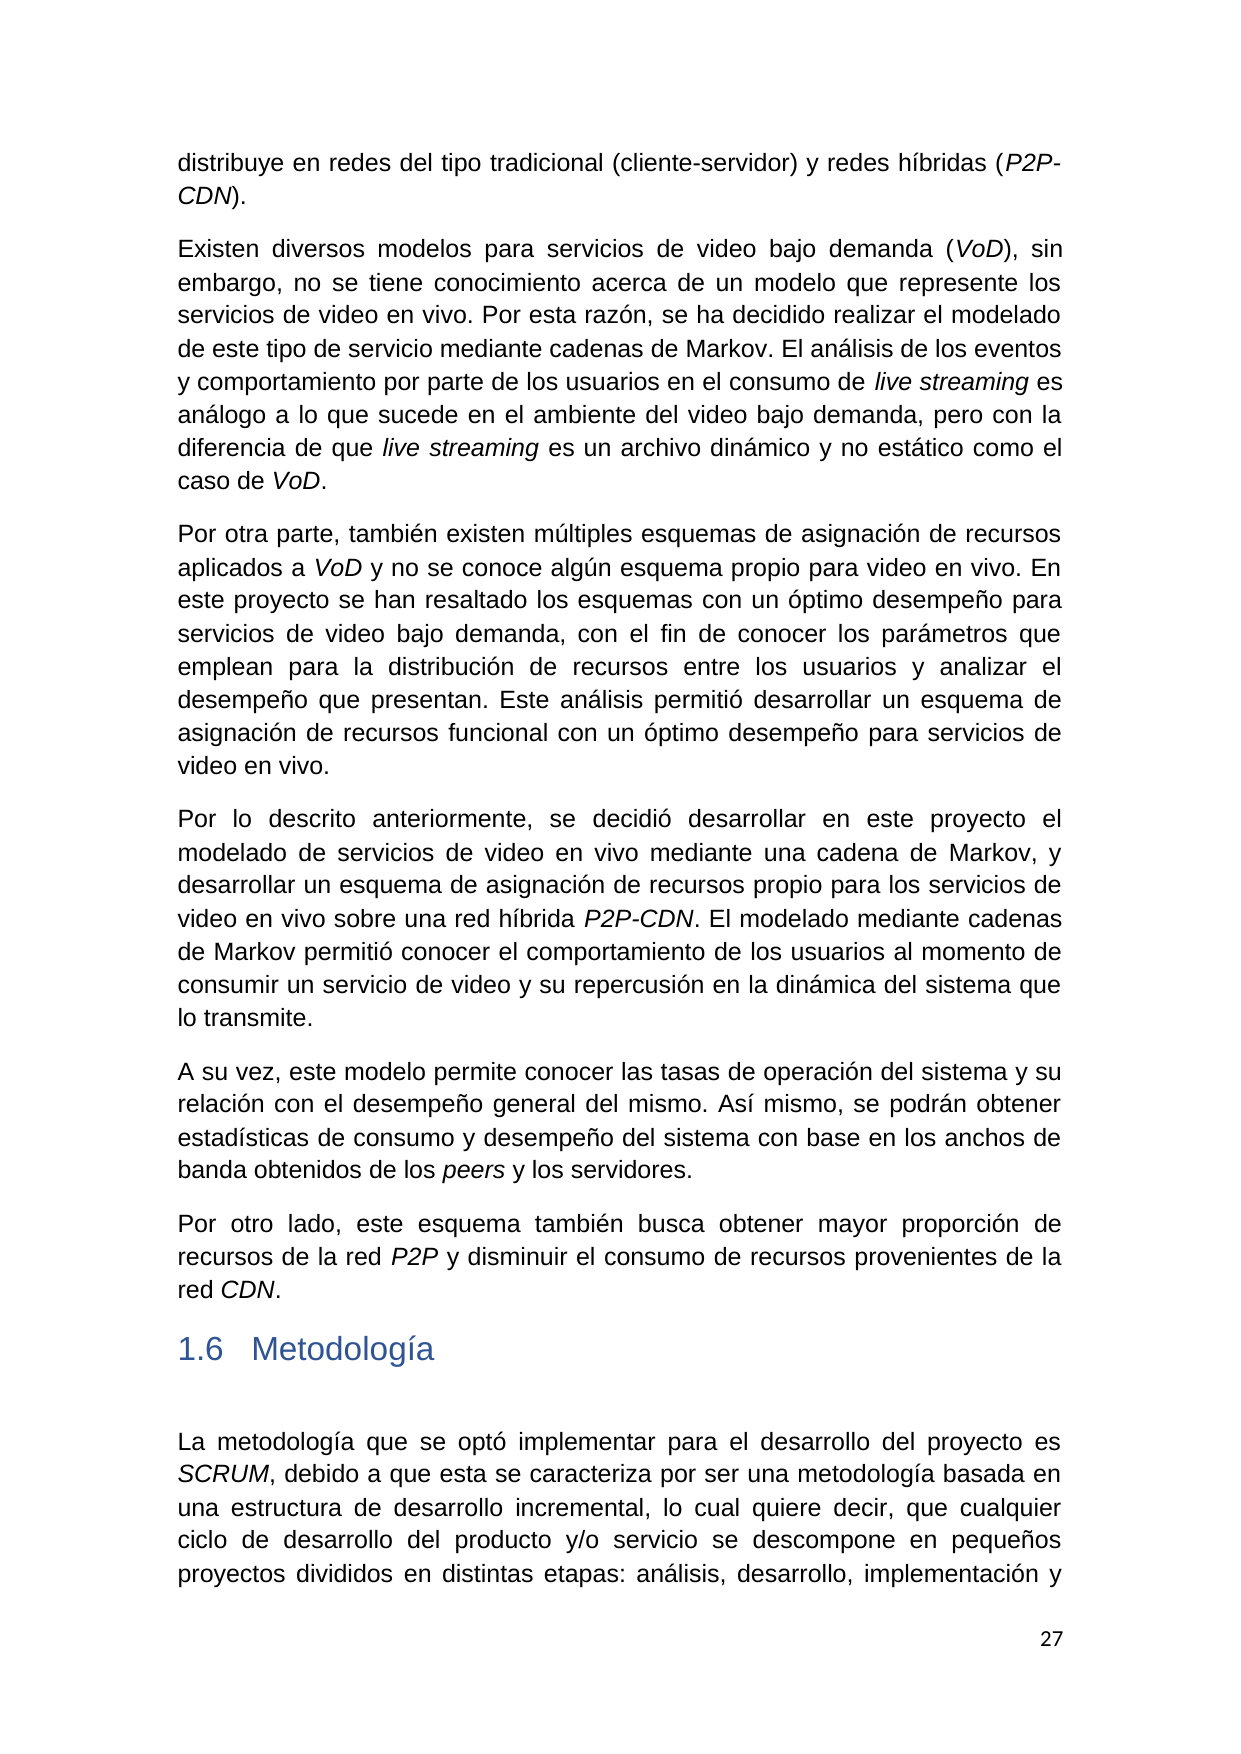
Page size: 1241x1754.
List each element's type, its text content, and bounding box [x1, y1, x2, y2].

text Por lo descrito anteriormente, se decidió desarrollar en este proyecto el modelado de servicios de video en vivo mediante una cadena de Markov, y desarrollar un esquema de asignación de recursos propio para los servicios de video en vivo sobre una red híbrida P2P-CDN. El modelado mediante cadenas de Markov permitió conocer el comportamiento de los usuarios al momento de consumir un servicio de video y su repercusión en la dinámica del sistema que lo transmite. [177, 804, 1063, 1031]
text A su vez, este modelo permite conocer las tasas de operación del sistema y su relación con el desempeño general del mismo. Así mismo, se podrán obtener estadísticas de consumo y desempeño del sistema con base en los anchos de banda obtenidos de los peers y los servidores. [177, 1056, 1063, 1184]
text Por otro lado, este esquema también busca obtener mayor proporción de recursos de la red P2P y disminuir el consumo de recursos provenientes de la red CDN. [177, 1209, 1063, 1304]
subtitle 1.6 Metodología [177, 1329, 1063, 1368]
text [177, 148, 1063, 209]
text Por otra parte, también existen múltiples esquemas de asignación de recursos aplicados a VoD y no se conoce algún esquema propio para video en vivo. En este proyecto se han resaltado los esquemas con un óptimo desempeño para servicios de video bajo demanda, con el fin de conocer los parámetros que emplean para la distribución de recursos entre los usuarios y analizar el desempeño que presentan. Este análisis permitió desarrollar un esquema de asignación de recursos funcional con un óptimo desempeño para servicios de video en vivo. [177, 519, 1063, 779]
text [177, 1426, 1063, 1587]
text Existen diversos modelos para servicios de video bajo demanda (VoD), sin embargo, no se tiene conocimiento acerca de un modelo que represente los servicios de video en vivo. Por esta razón, se ha decidido realizar el modelado de este tipo de servicio mediante cadenas de Markov. El análisis de los eventos y comportamiento por parte de los usuarios en el consumo de live streaming es análogo a lo que sucede en el ambiente del video bajo demanda, pero con la diferencia de que live streaming es un archivo dinámico y no estático como el caso de VoD. [177, 234, 1063, 494]
